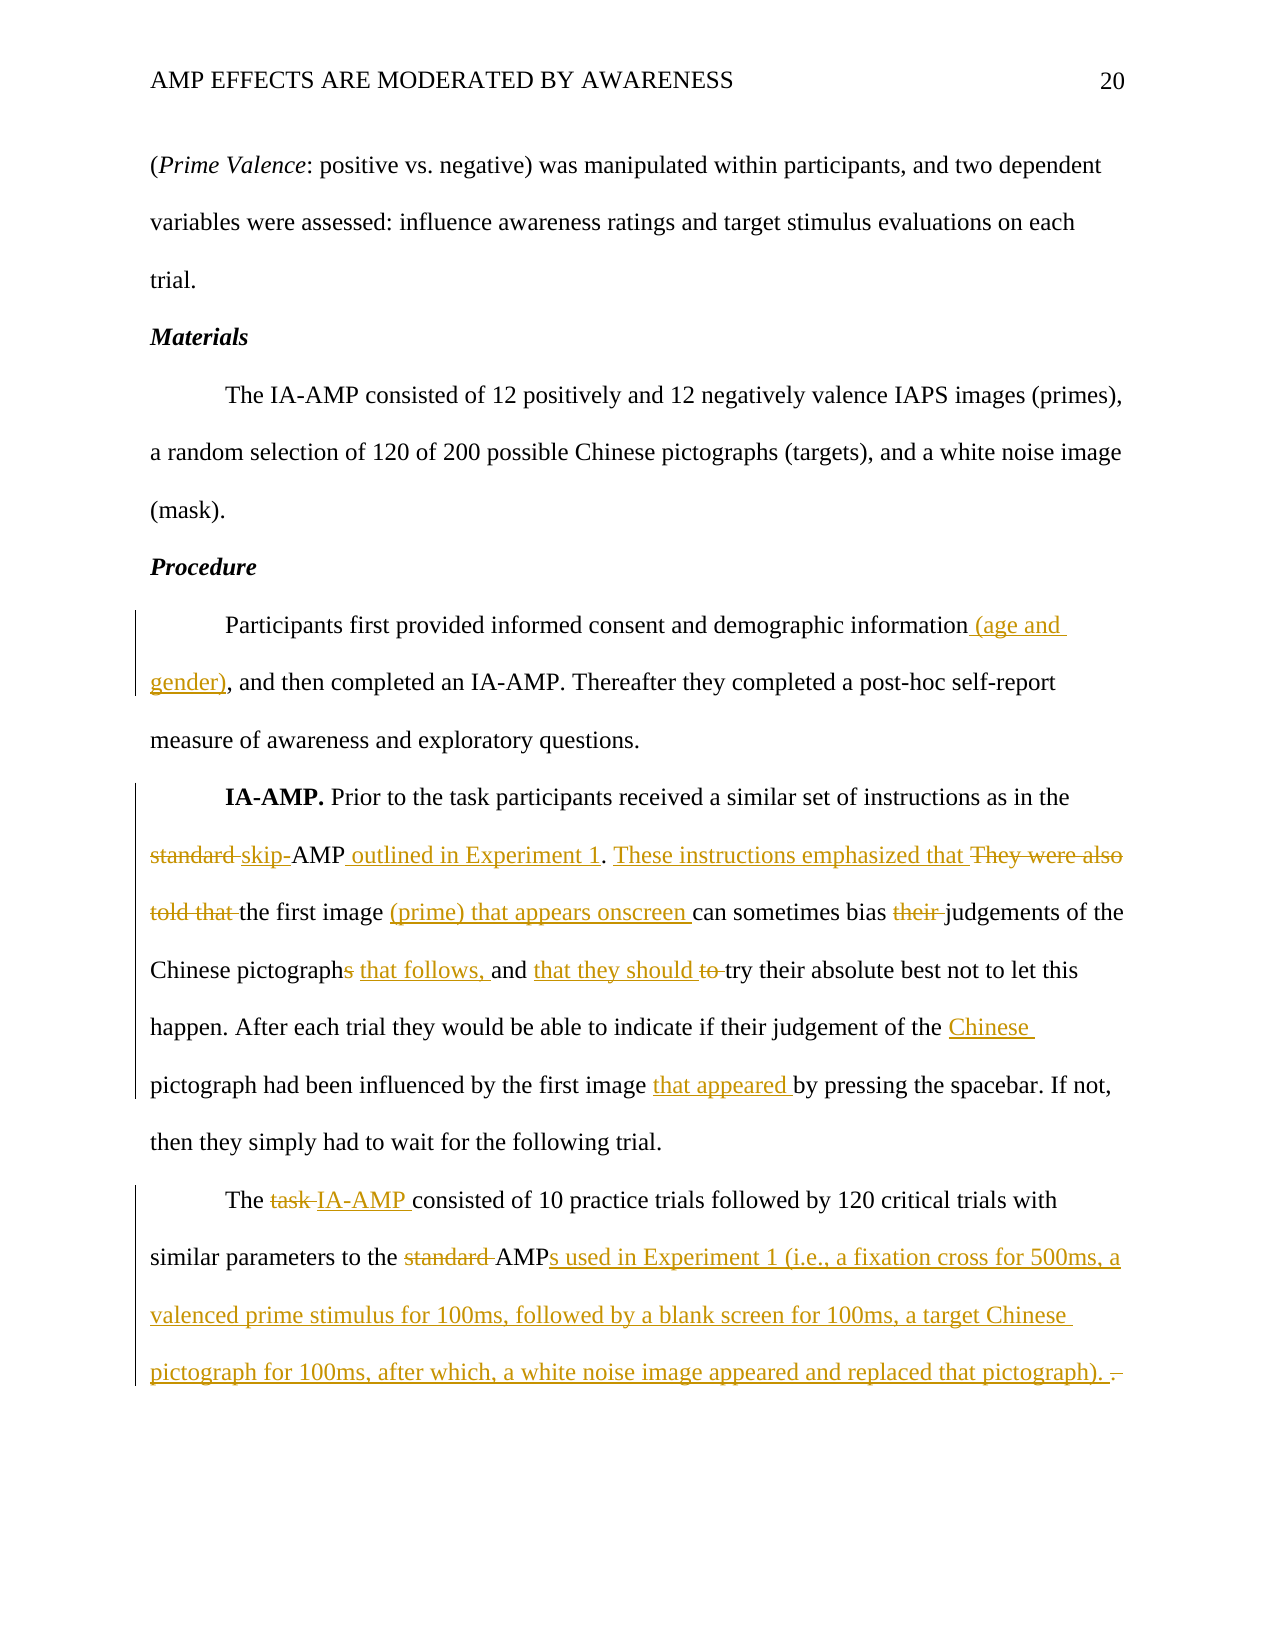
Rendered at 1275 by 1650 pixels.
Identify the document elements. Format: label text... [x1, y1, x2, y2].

text Participants first provided informed consent and demographic information, and then completed an IA-AMP. Thereafter they completed a post-hoc self-report measure of awareness and exploratory questions. [150, 610, 1125, 754]
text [150, 150, 1125, 294]
text The consisted of 10 practice trials followed by 120 critical trials with similar parameters to the AMP [150, 1185, 1125, 1386]
subtitle Procedure [150, 552, 1125, 581]
text The IA-AMP consisted of 12 positively and 12 negatively valence IAPS images (primes), a random selection of 120 of 200 possible Chinese pictographs (targets), and a white noise image (mask). [150, 380, 1125, 524]
subtitle Materials [150, 322, 1125, 351]
text IA-AMP. Prior to the task participants received a similar set of instructions as in the AMP. the first image can sometimes bias judgements of the Chinese pictograph and try their absolute best not to let this happen. After each trial they would be able to indicate if their judgement of the pictograph had been influenced by the first image by pressing the spacebar. If not, then they simply had to wait for the following trial. [150, 782, 1125, 1156]
